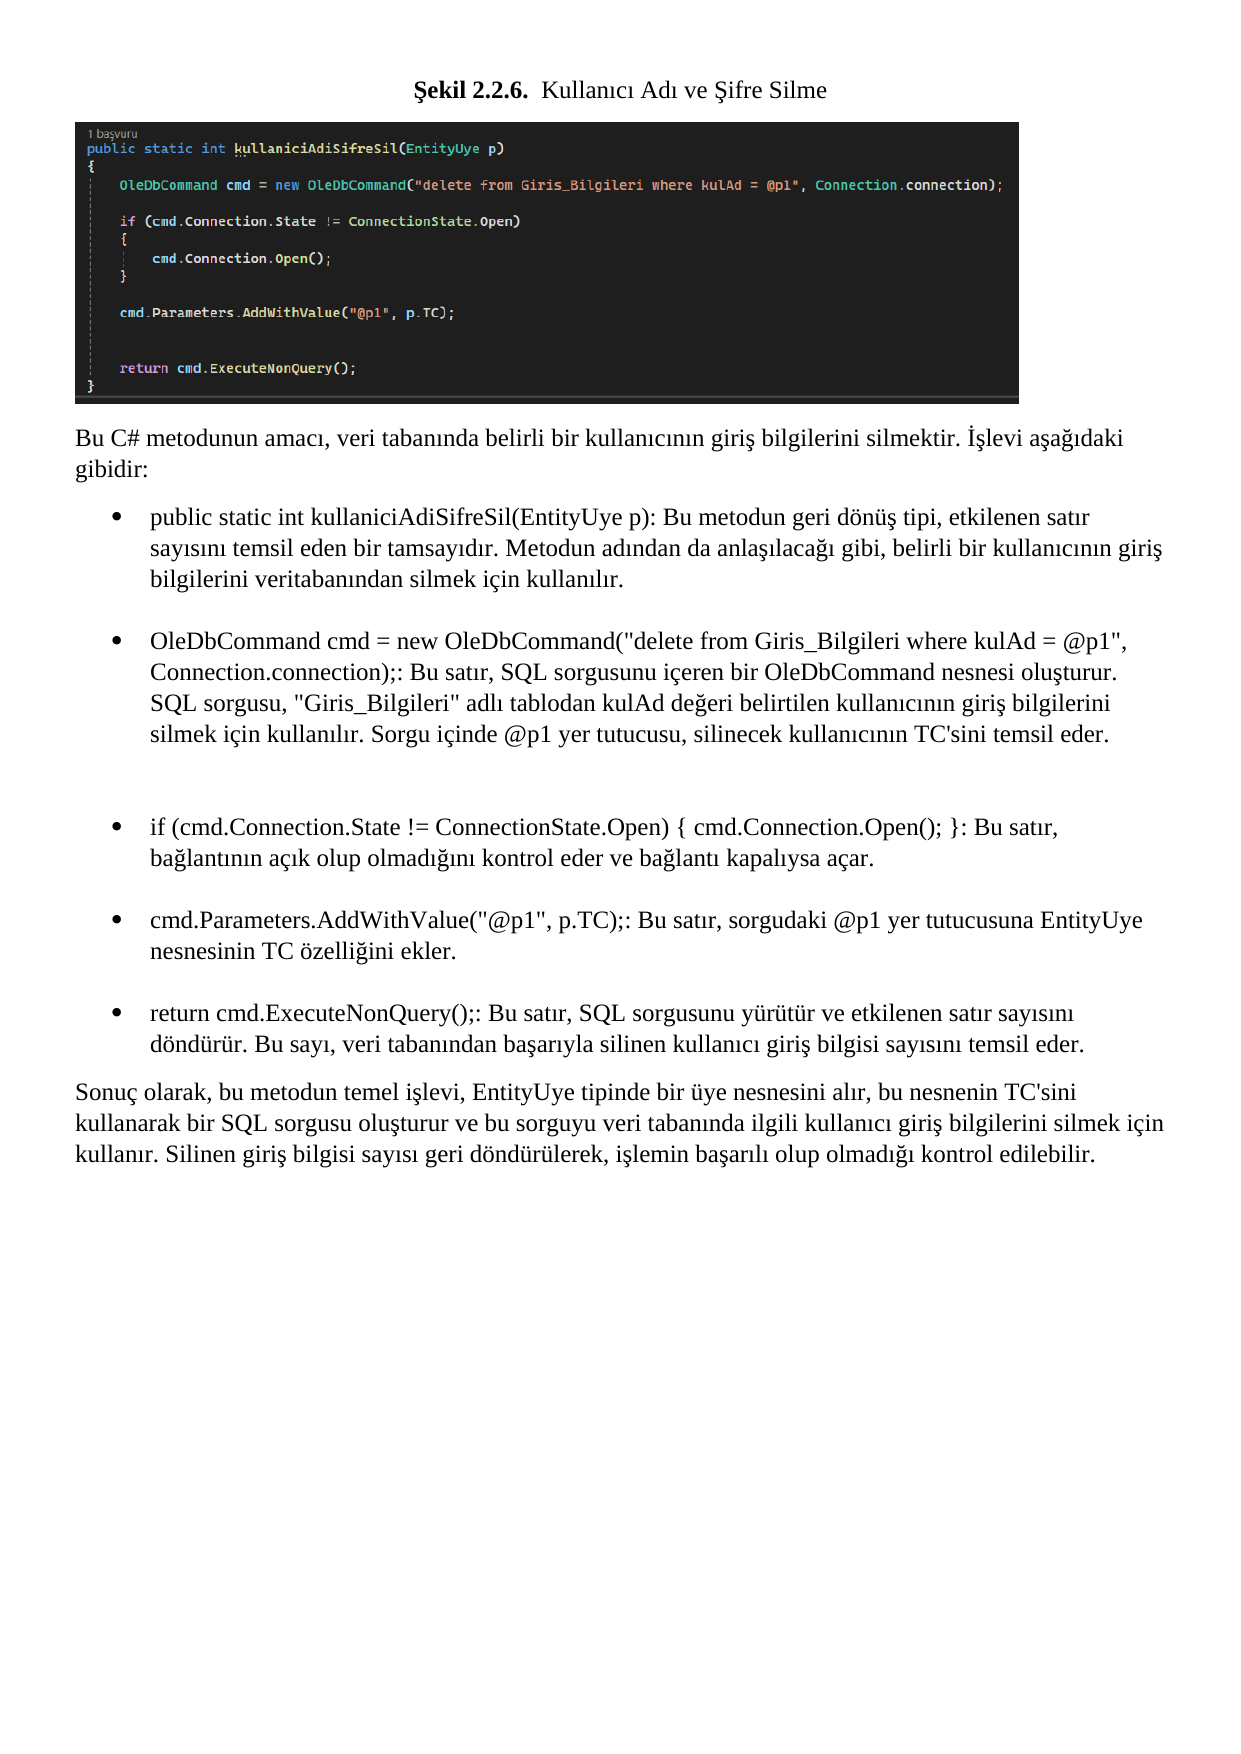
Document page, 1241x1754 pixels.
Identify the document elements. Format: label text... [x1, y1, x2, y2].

list cmd.Parameters.AddWithValue("@p1", p.TC);: Bu satır, sorgudaki @p1 yer tutucusuna EntityUye [112, 905, 1165, 934]
text Bu C# metodunun amacı, veri tabanında belirli bir kullanıcının giriş bilgilerini silmektir. İşlevi aşağıdaki gibidir: [75, 423, 1165, 483]
picture [75, 122, 1019, 404]
list OleDbCommand cmd = new OleDbCommand("delete from Giris_Bilgileri where kulAd = @p1", Connection.connection);: Bu satır, SQL sorgusunu içeren bir OleDbCommand nesnesi oluşturur. SQL sorgusu, "Giris_Bilgileri" adlı tablodan kulAd değeri belirtilen kullanıcının giriş bilgilerini silmek için kullanılır. Sorgu içinde @p1 yer tutucusu, silinecek kullanıcının TC'sini temsil eder. [112, 626, 1165, 748]
list nesnesinin TC özelliğini ekler. [150, 936, 1165, 965]
list if (cmd.Connection.State != ConnectionState.Open) { cmd.Connection.Open(); }: Bu satır, bağlantının açık olup olmadığını kontrol eder ve bağlantı kapalıysa açar. [112, 812, 1165, 872]
list return cmd.ExecuteNonQuery();: Bu satır, SQL sorgusunu yürütür ve etkilenen satır sayısını döndürür. Bu sayı, veri tabanından başarıyla silinen kullanıcı giriş bilgisi sayısını temsil eder. [112, 998, 1165, 1058]
text Şekil 2.2.6. Kullanıcı Adı ve Şifre Silme [75, 75, 1165, 104]
text Sonuç olarak, bu metodun temel işlevi, EntityUye tipinde bir üye nesnesini alır, bu nesnenin TC'sini kullanarak bir SQL sorgusu oluşturur ve bu sorguyu veri tabanında ilgili kullanıcı giriş bilgilerini silmek için kullanır. Silinen giriş bilgisi sayısı geri döndürülerek, işlemin başarılı olup olmadığı kontrol edilebilir. [75, 1077, 1165, 1168]
list public static int kullaniciAdiSifreSil(EntityUye p): Bu metodun geri dönüş tipi, etkilenen satır sayısını temsil eden bir tamsayıdır. Metodun adından da anlaşılacağı gibi, belirli bir kullanıcının giriş bilgilerini veritabanından silmek için kullanılır. [112, 502, 1165, 592]
